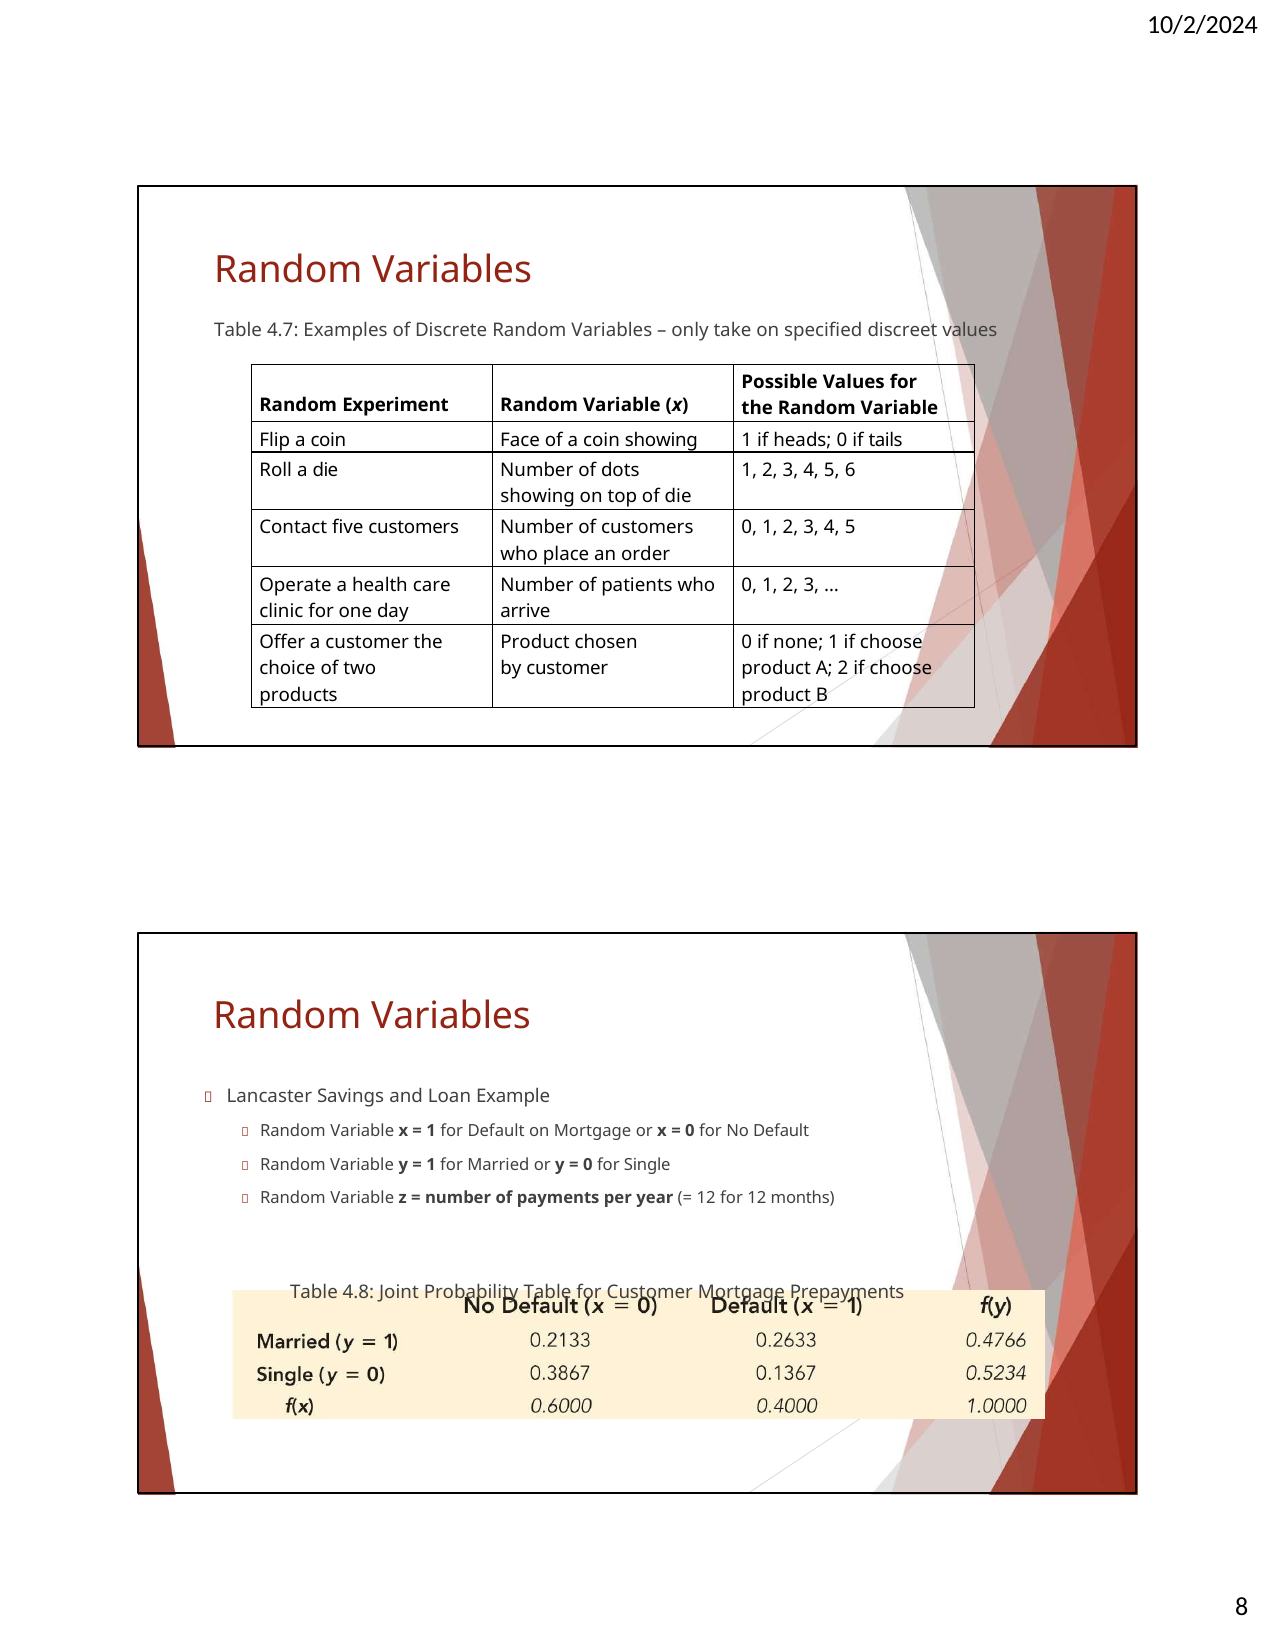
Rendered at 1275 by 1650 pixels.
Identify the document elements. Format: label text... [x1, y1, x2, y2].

picture [547, 1290, 553, 1297]
table_cell Number of patients who arrive [493, 567, 733, 623]
table_cell 0, 1, 2, 3, … [734, 567, 974, 623]
picture [869, 187, 1135, 745]
picture [230, 934, 1135, 1492]
table_cell 0, 1, 2, 3, 4, 5 [734, 510, 974, 566]
table_cell Face of a coin showing [493, 422, 733, 451]
picture [313, 1290, 319, 1297]
table_cell Roll a die [252, 453, 492, 509]
table_cell 0 if none; 1 if choose product A; 2 if choose product B [734, 625, 974, 707]
picture [869, 184, 1138, 748]
table_cell Offer a customer the choice of two products [252, 625, 492, 707]
picture [821, 1290, 827, 1297]
picture [717, 1290, 723, 1297]
table_cell Contact five customers [252, 510, 492, 566]
picture [869, 931, 1138, 1495]
picture [648, 1290, 654, 1297]
table_header Random Experiment [252, 365, 492, 421]
table_cell Product chosen by customer [493, 625, 733, 707]
table_cell 1 if heads; 0 if tails [734, 422, 974, 451]
table_cell Number of dots showing on top of die [493, 453, 733, 509]
picture [139, 1260, 176, 1492]
table_header Random Variable (x) [493, 365, 733, 421]
table_cell Flip a coin [252, 422, 492, 451]
picture [387, 1290, 393, 1297]
table_cell Number of customers who place an order [493, 510, 733, 566]
table_header Possible Values for the Random Variable [734, 365, 974, 421]
picture [457, 1290, 463, 1297]
table_cell Operate a health care clinic for one day [252, 567, 492, 623]
picture [445, 1290, 451, 1297]
table_cell 1, 2, 3, 4, 5, 6 [734, 453, 974, 509]
picture [479, 1290, 485, 1297]
picture [139, 513, 176, 745]
picture [585, 1290, 591, 1297]
